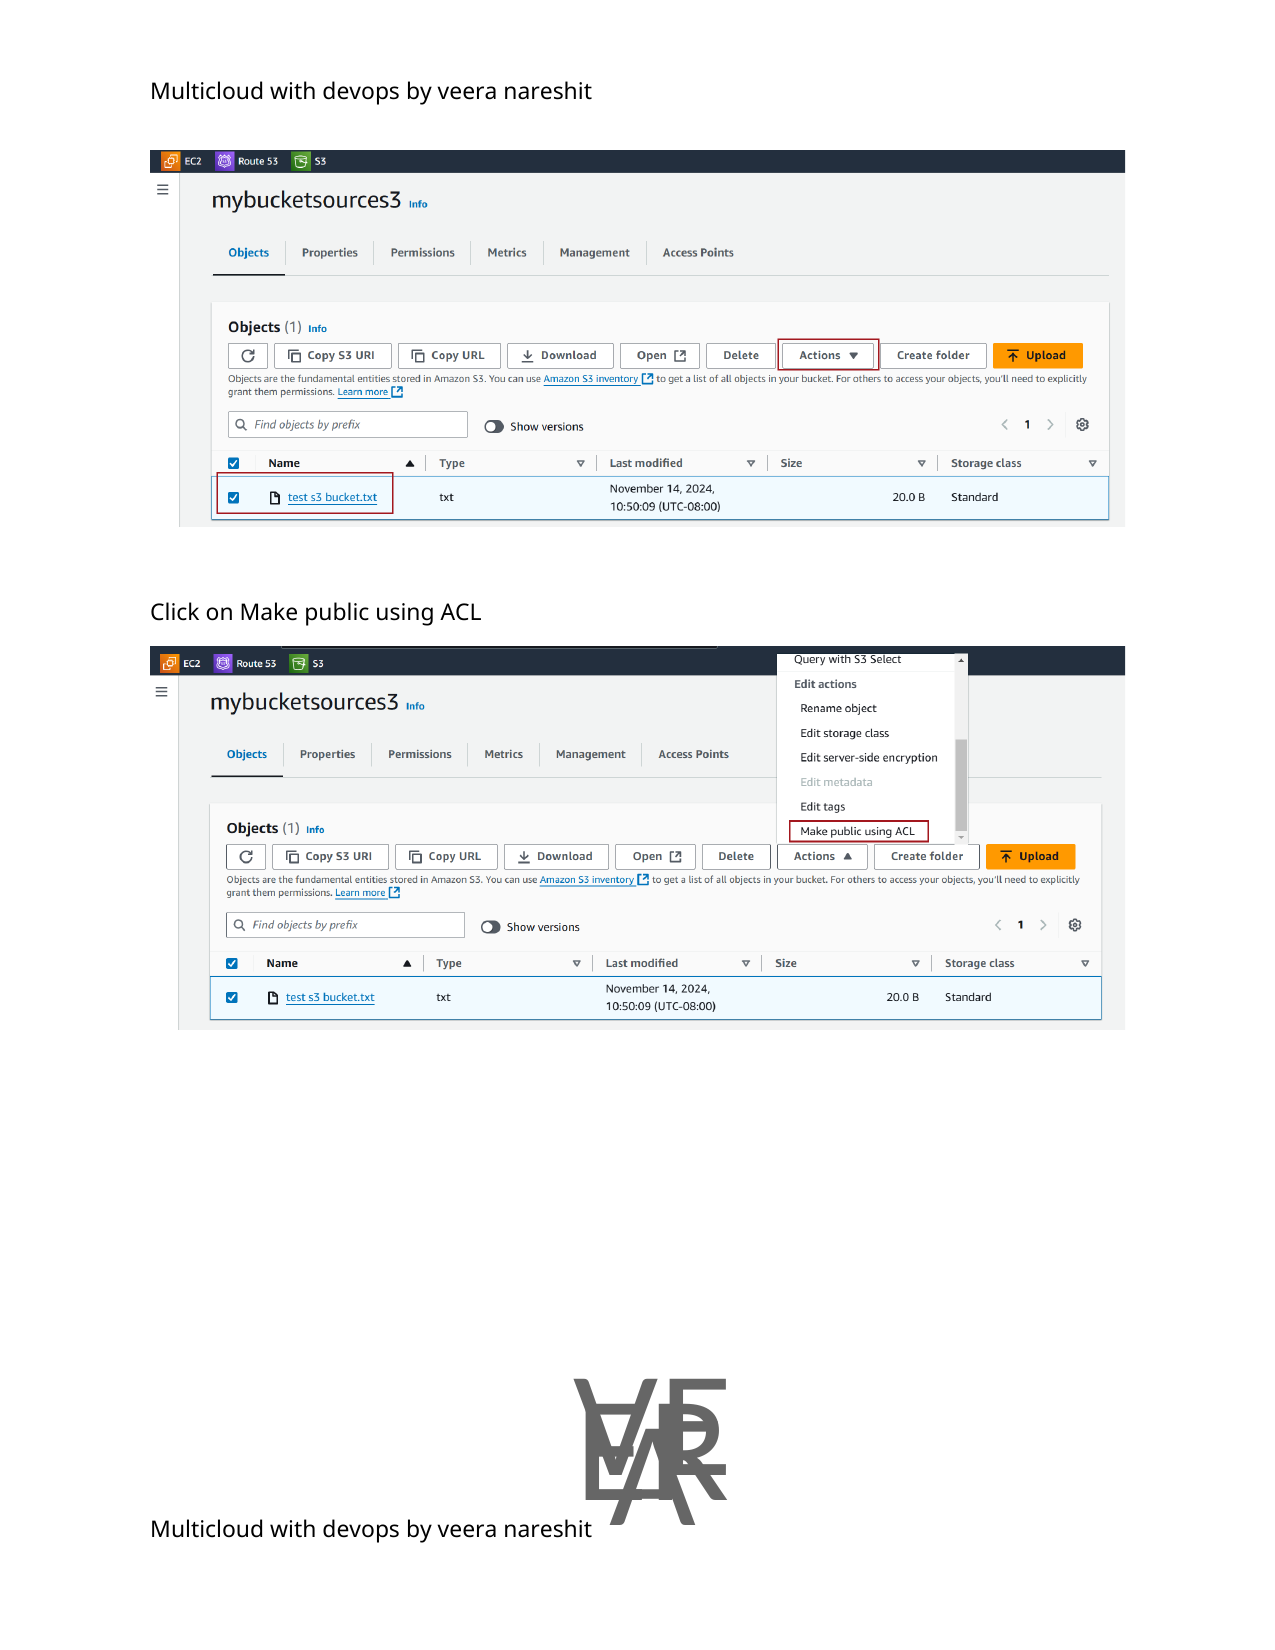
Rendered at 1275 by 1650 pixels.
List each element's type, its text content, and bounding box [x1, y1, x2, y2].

picture [150, 646, 1125, 1030]
picture [150, 150, 1125, 527]
text Click on Make public using ACL [150, 596, 1125, 627]
